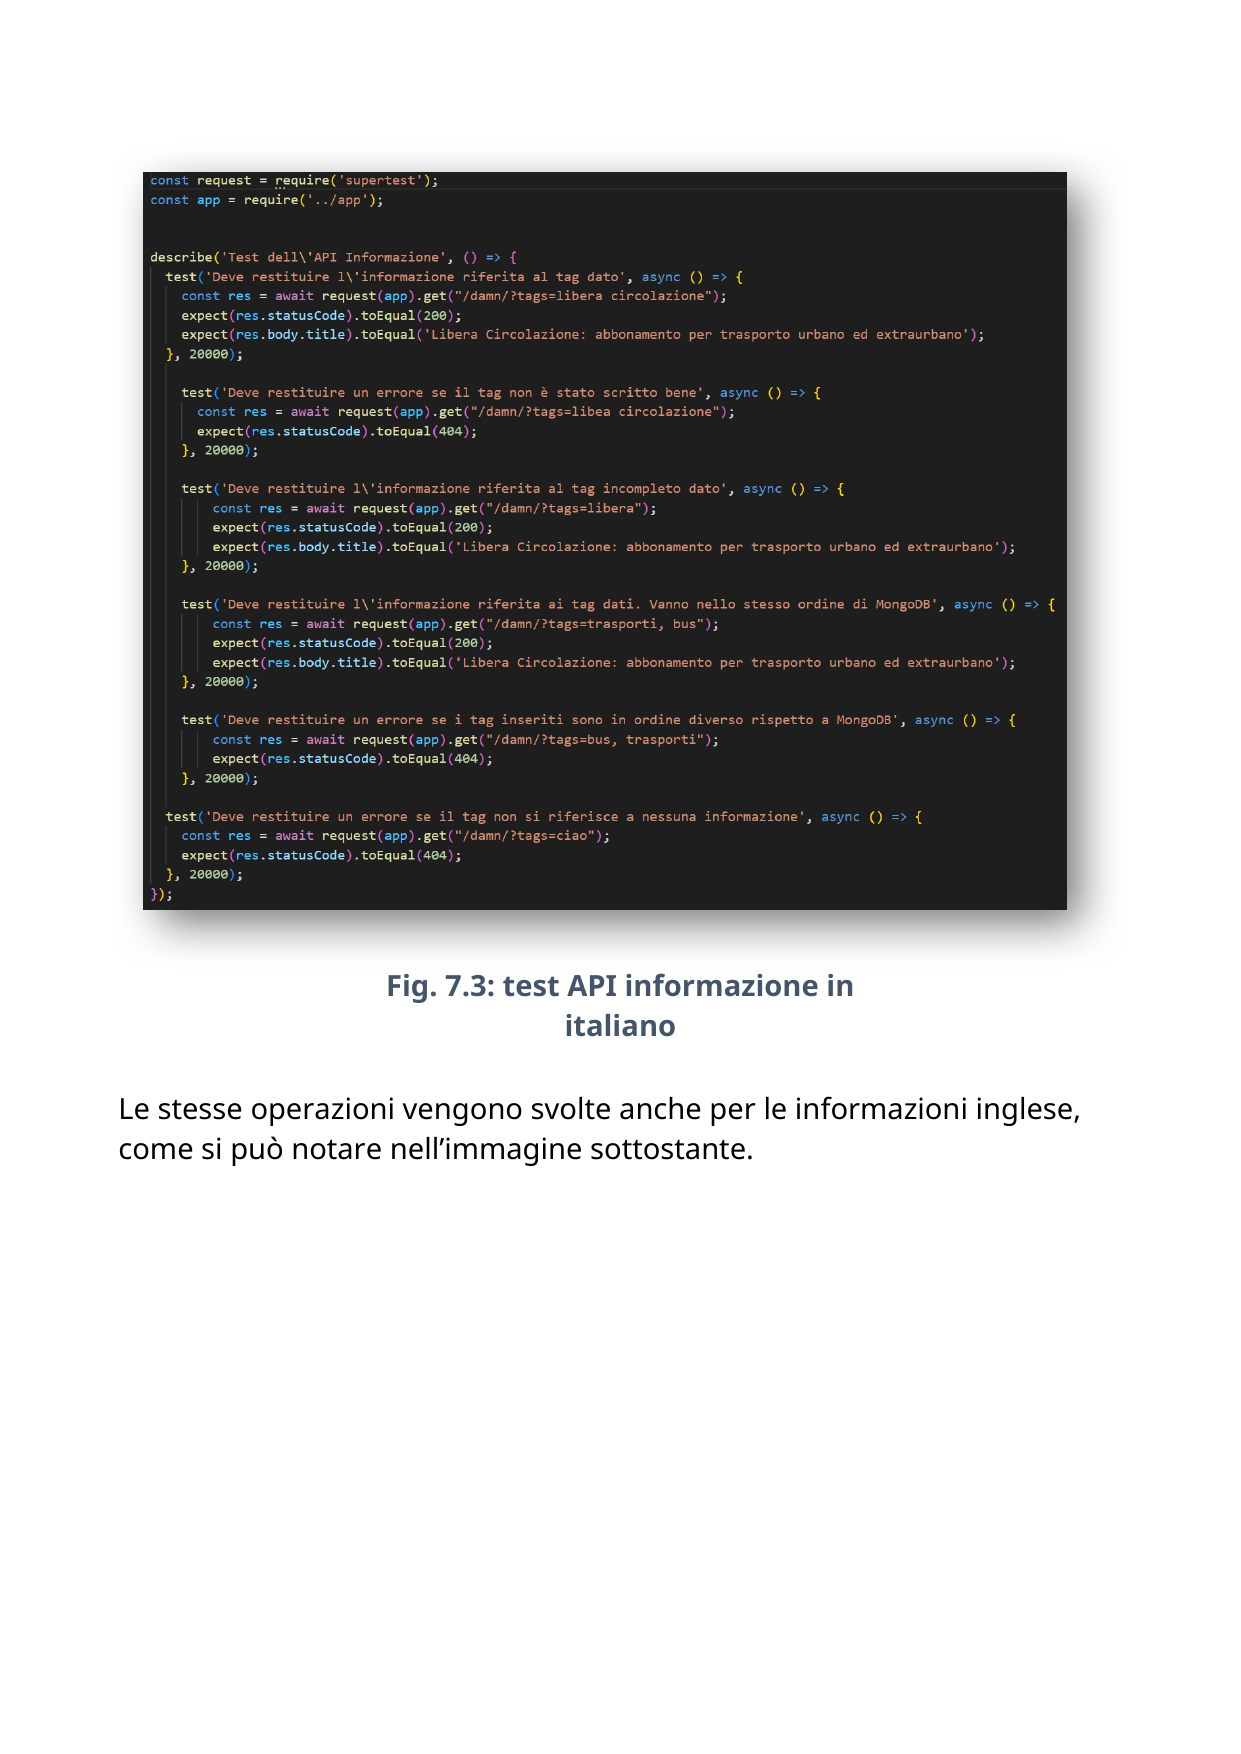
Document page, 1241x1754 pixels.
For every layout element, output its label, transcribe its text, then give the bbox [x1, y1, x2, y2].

picture [143, 172, 1067, 910]
text Le stesse operazioni vengono svolte anche per le informazioni inglese, come si può notare nell’immagine sottostante. [118, 1089, 1122, 1168]
